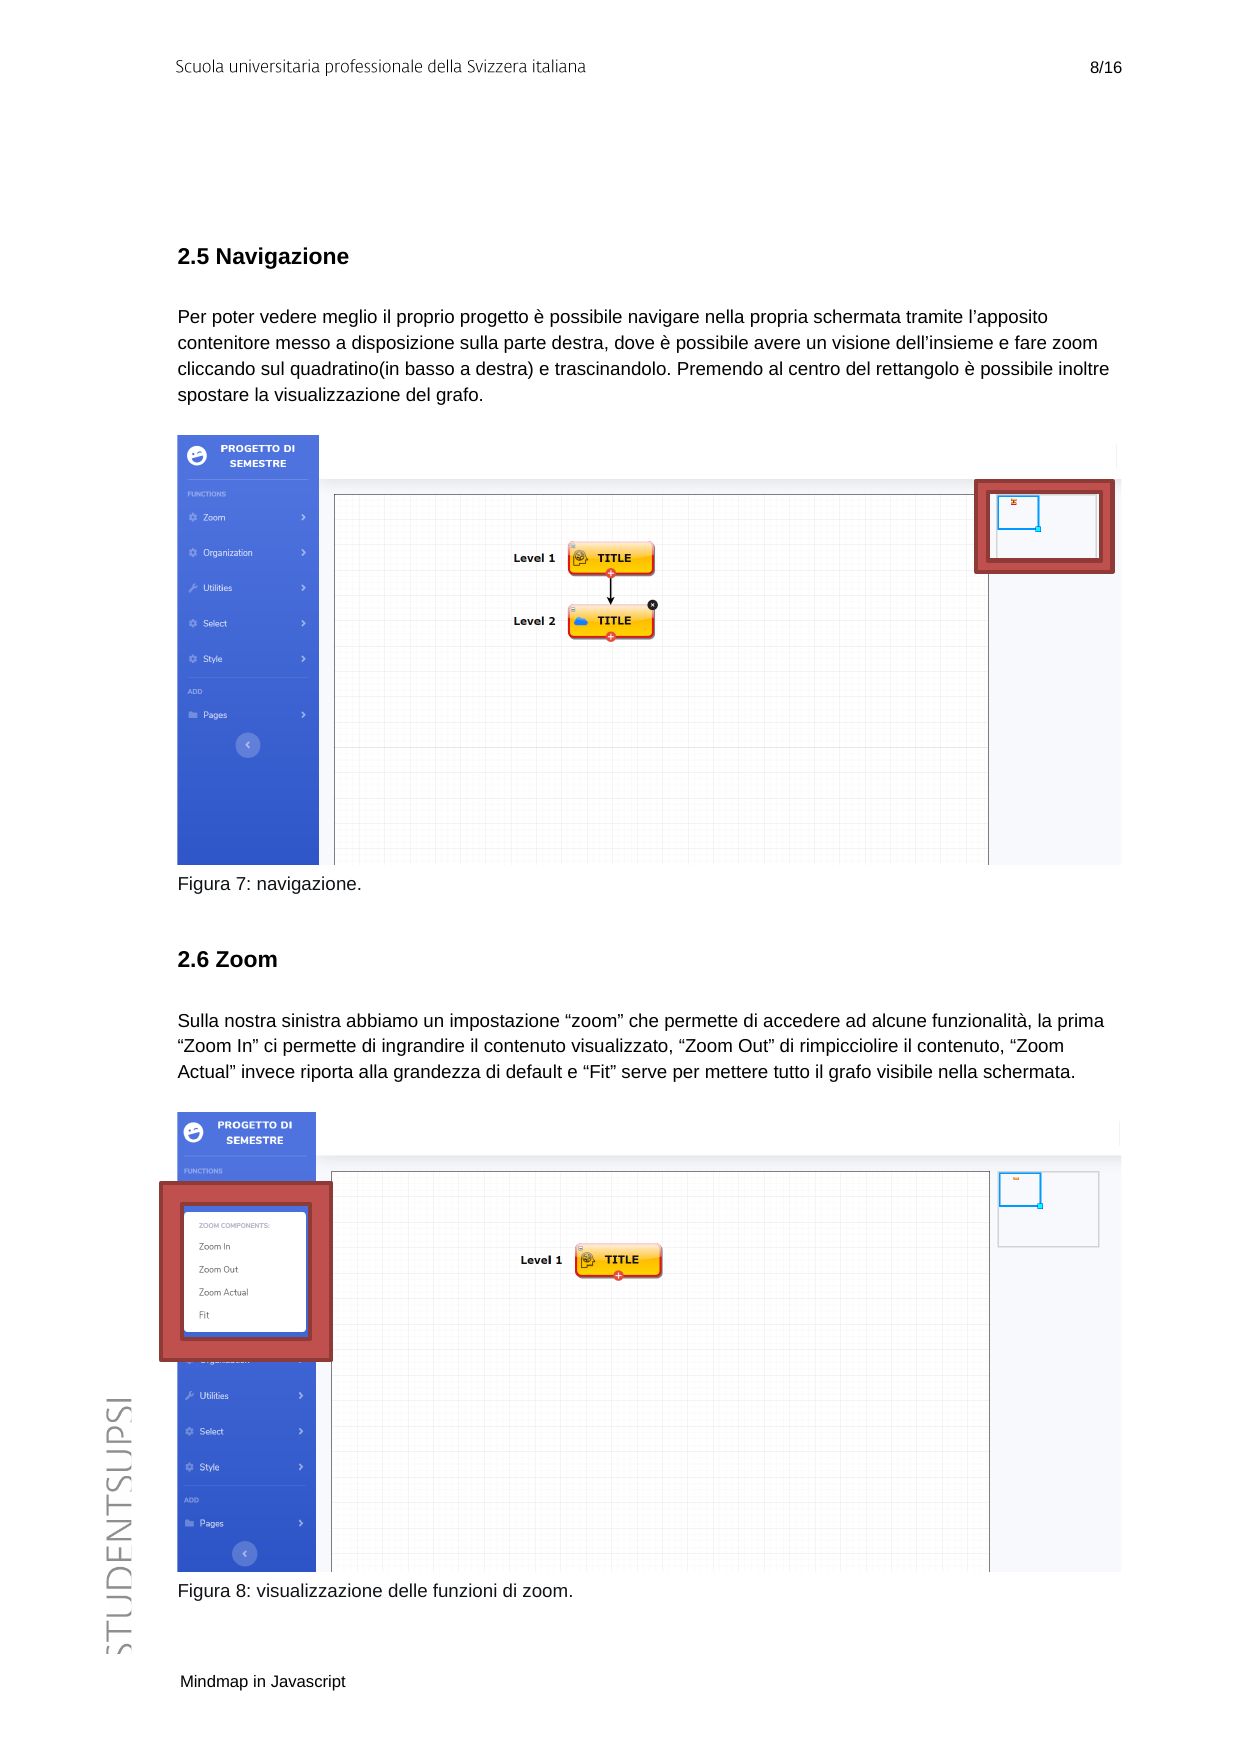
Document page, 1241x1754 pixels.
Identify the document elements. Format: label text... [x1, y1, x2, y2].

picture [177, 435, 1122, 865]
text Per poter vedere meglio il proprio progetto è possibile navigare nella propria schermata tramite l’apposito contenitore messo a disposizione sulla parte destra, dove è possibile avere un visione dell’insieme e fare zoom cliccando sul quadratino(in basso a destra) e trascinandolo. Premendo al centro del rettangolo è possibile inoltre spostare la visualizzazione del grafo. [177, 306, 1122, 405]
picture [168, 53, 602, 80]
text Figura 7: navigazione. [177, 873, 1122, 894]
picture [106, 1399, 132, 1654]
text 2.6 Zoom [177, 946, 1122, 973]
picture [184, 1206, 308, 1337]
text 2.5 Navigazione [177, 243, 1122, 269]
picture [177, 1112, 1122, 1572]
text Sulla nostra sinistra abbiamo un impostazione “zoom” che permette di accedere ad alcune funzionalità, la prima “Zoom In” ci permette di ingrandire il contenuto visualizzato, “Zoom Out” di rimpicciolire il contenuto, “Zoom Actual” invece riporta alla grandezza di default e “Fit” serve per mettere tutto il grafo visibile nella schermata. [177, 1009, 1122, 1083]
text Figura 8: visualizzazione delle funzioni di zoom. [177, 1580, 1122, 1601]
